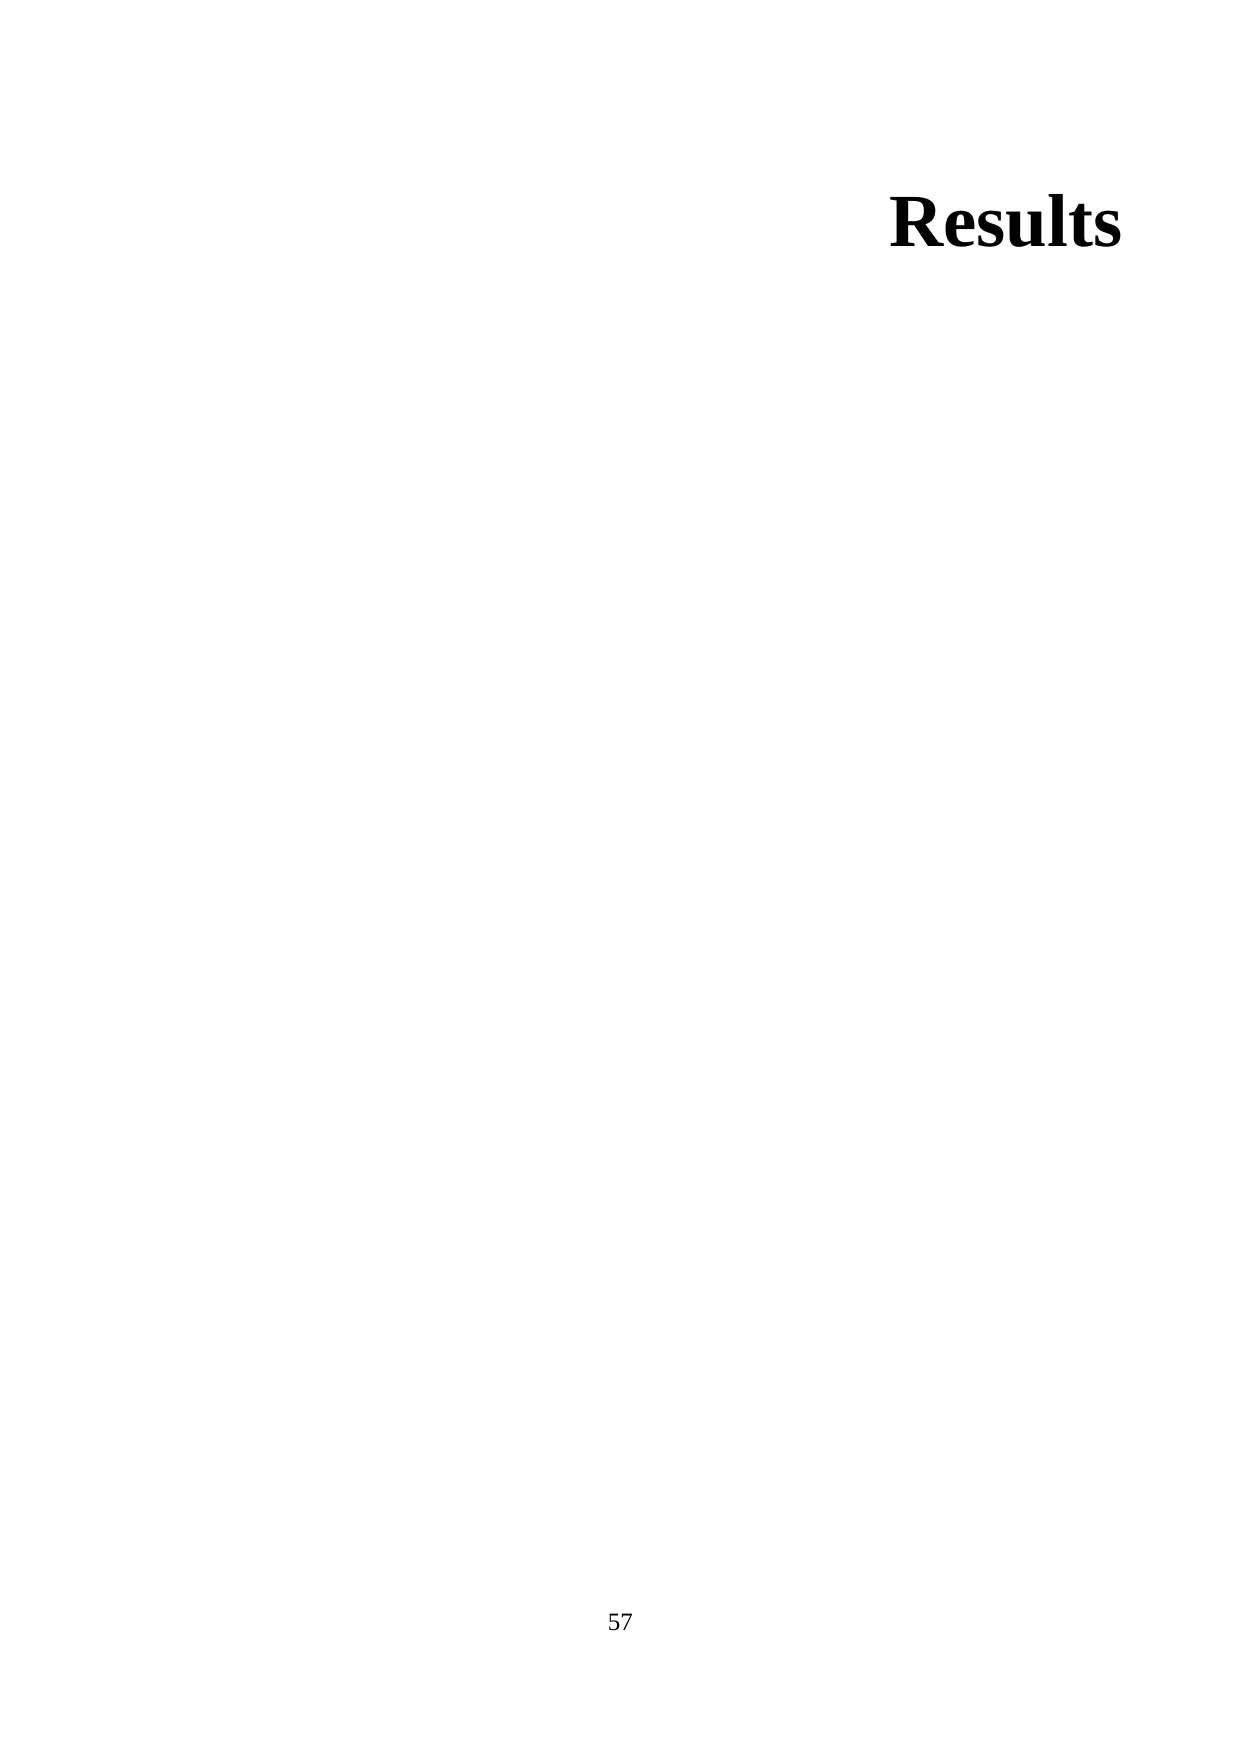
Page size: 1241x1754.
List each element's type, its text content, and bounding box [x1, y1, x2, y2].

subtitle Results [118, 176, 1122, 263]
